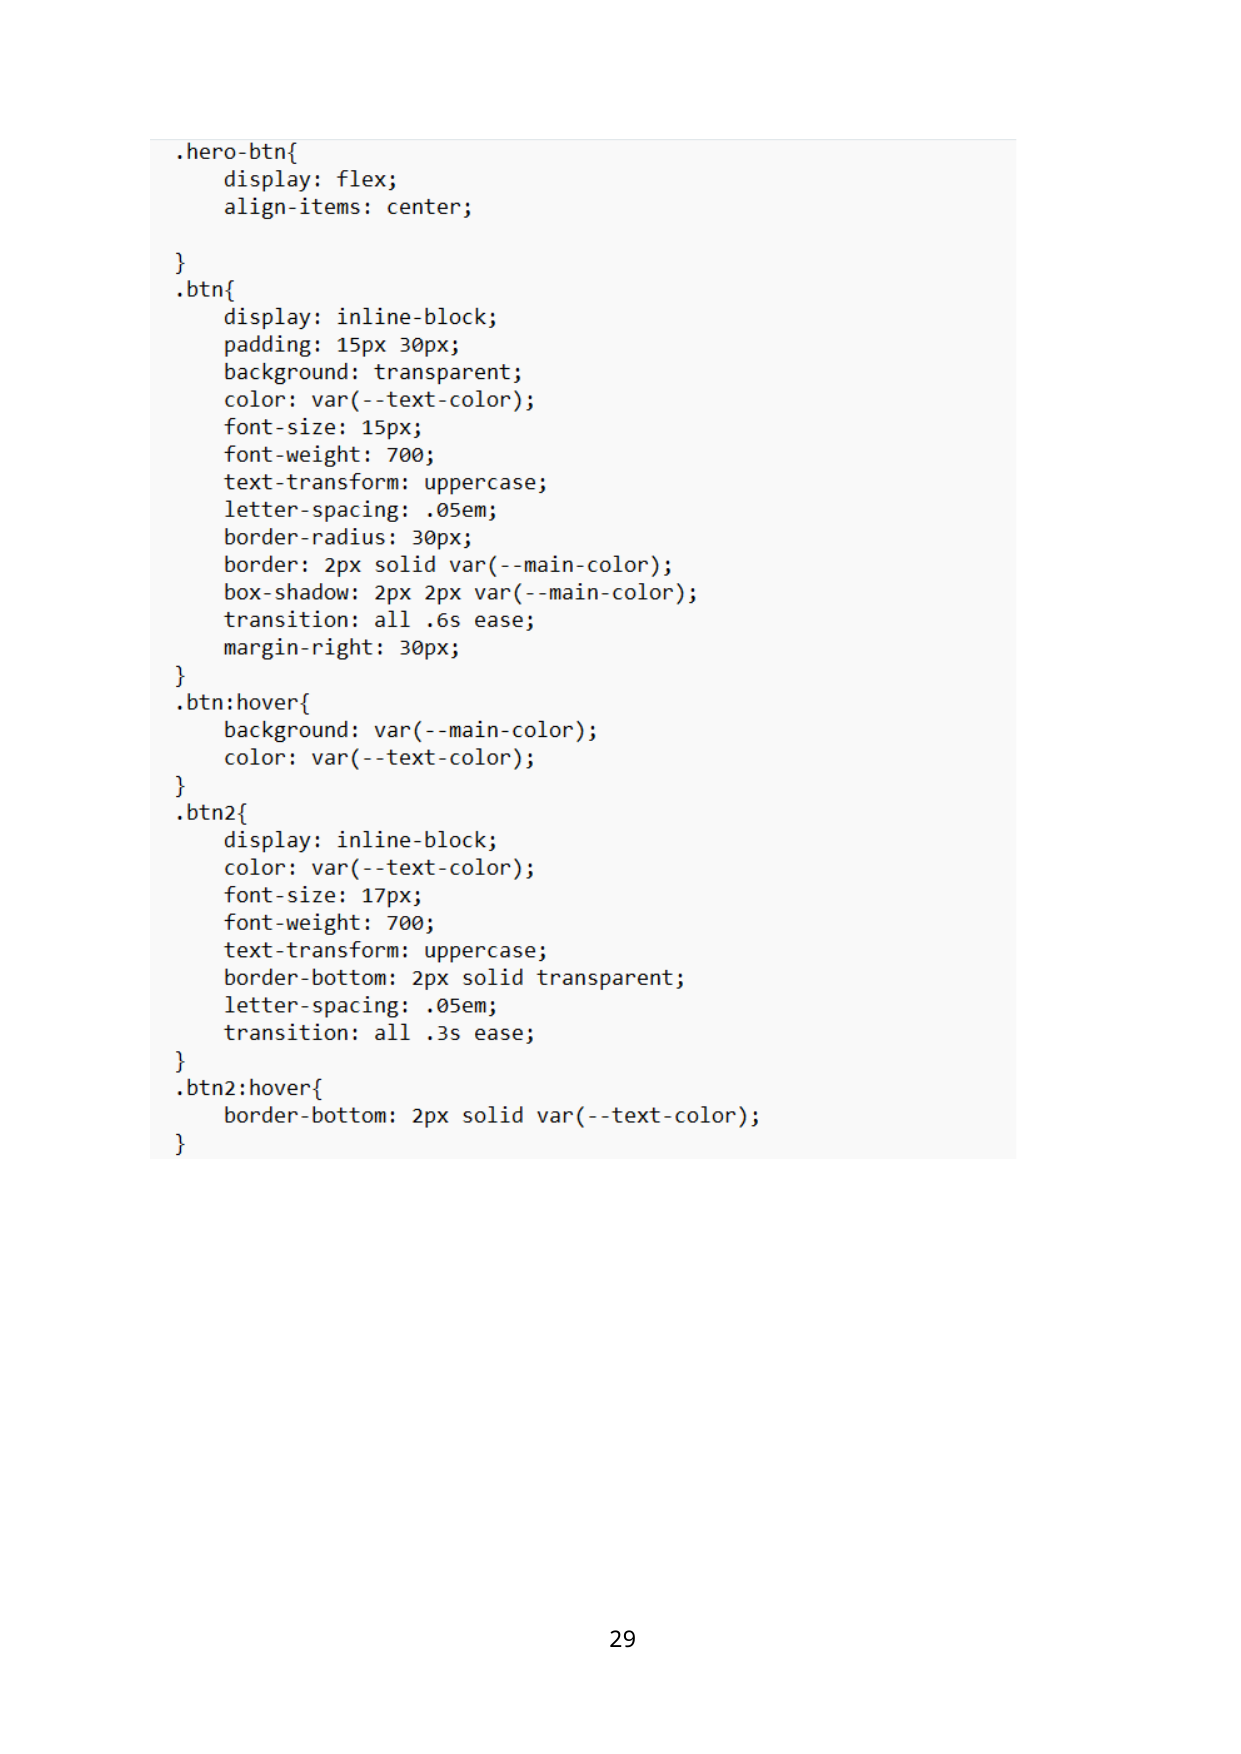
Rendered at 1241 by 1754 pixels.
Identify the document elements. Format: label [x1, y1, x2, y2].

picture [150, 139, 1017, 1159]
